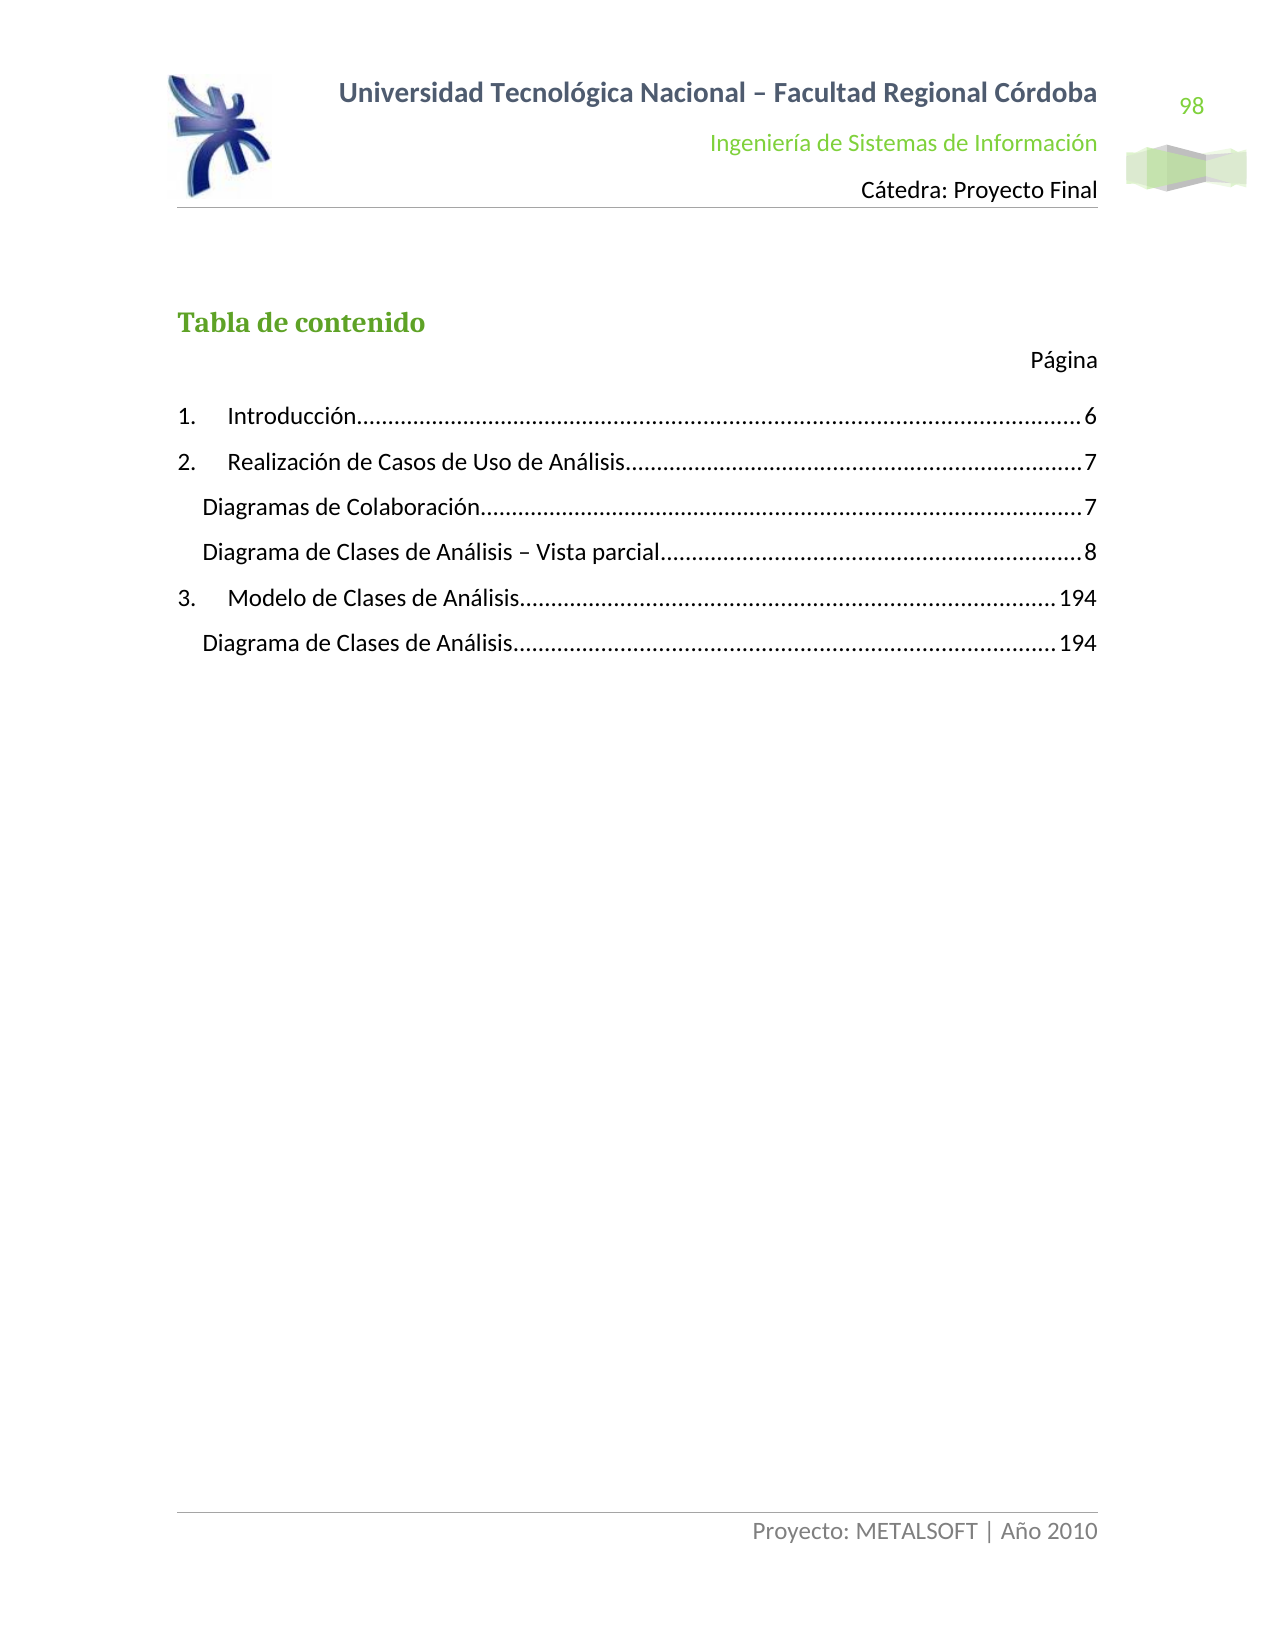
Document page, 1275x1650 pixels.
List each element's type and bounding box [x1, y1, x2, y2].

picture [167, 74, 272, 199]
